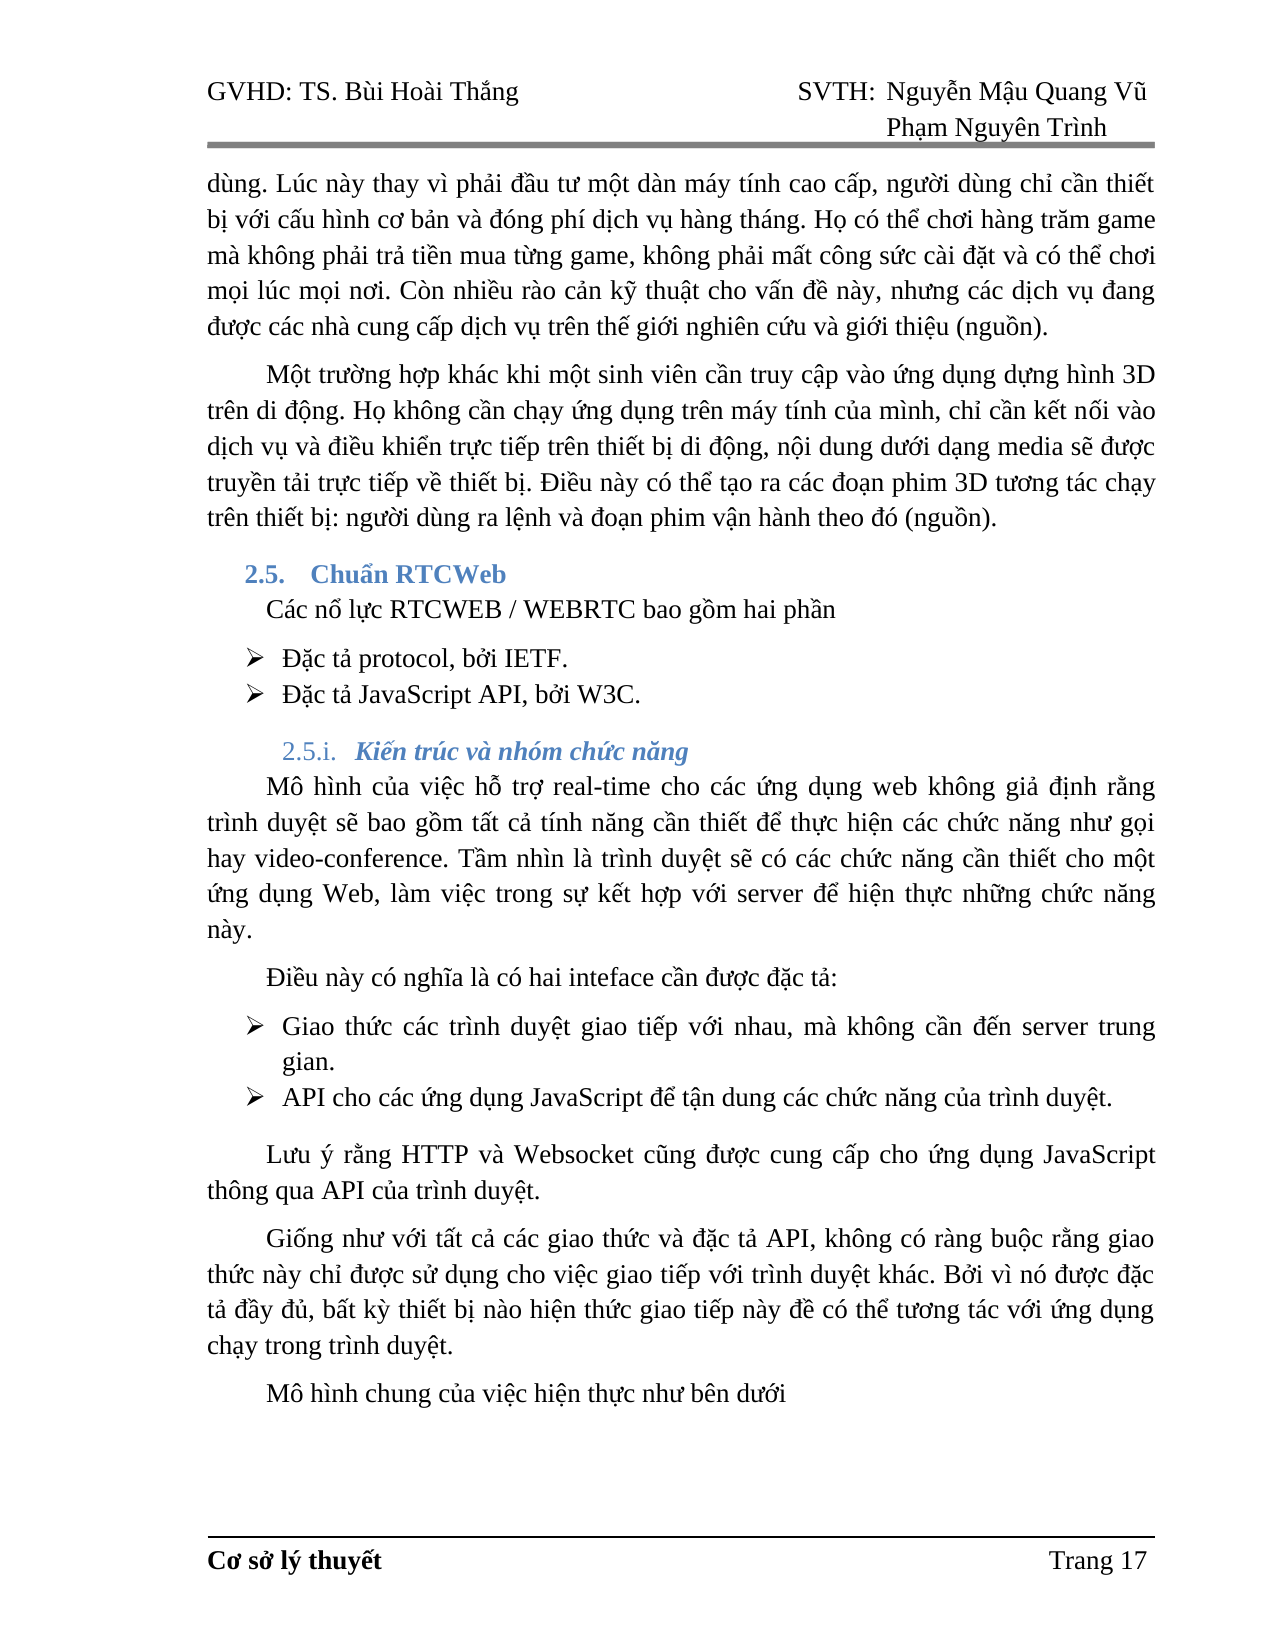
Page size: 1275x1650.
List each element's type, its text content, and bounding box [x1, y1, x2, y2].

text Một trường hợp khác khi một sinh viên cần truy cập vào ứng dụng dựng hình 3D trên di động. Họ không cần chạy ứng dụng trên máy tính của mình, chỉ cần kết nối vào dịch vụ và điều khiển trực tiếp trên thiết bị di động, nội dung dưới dạng media sẽ được truyền tải trực tiếp về thiết bị. Điều này có thể tạo ra các đoạn phim 3D tương tác chạy trên thiết bị: người dùng ra lệnh và đoạn phim vận hành theo đó (nguồn). [207, 358, 1157, 532]
list Đặc tả protocol, bởi IETF. [244, 642, 1157, 673]
text Chuẩn RTCWeb [244, 558, 1157, 589]
list API cho các ứng dụng JavaScript để tận dung các chức năng của trình duyệt. [244, 1081, 1157, 1112]
text Kiến trúc và nhóm chức năng [282, 734, 1157, 766]
list Đặc tả JavaScript API, bởi W3C. [244, 678, 1157, 709]
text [207, 167, 1157, 341]
text Điều này có nghĩa là có hai inteface cần được đặc tả: [207, 961, 1157, 993]
list Giao thức các trình duyệt giao tiếp với nhau, mà không cần đến server trung gian. [244, 1010, 1157, 1077]
text Mô hình chung của việc hiện thực như bên dưới [207, 1377, 1157, 1408]
text Giống như với tất cả các giao thức và đặc tả API, không có ràng buộc rằng giao thức này chỉ được sử dụng cho việc giao tiếp với trình duyệt khác. Bởi vì nó được đặc tả đầy đủ, bất kỳ thiết bị nào hiện thức giao tiếp này đề có thể tương tác với ứng dụng chạy trong trình duyệt. [207, 1222, 1157, 1360]
text Lưu ý rằng HTTP và Websocket cũng được cung cấp cho ứng dụng JavaScript thông qua API của trình duyệt. [207, 1138, 1157, 1205]
text Mô hình của việc hỗ trợ real-time cho các ứng dụng web không giả định rằng trình duyệt sẽ bao gồm tất cả tính năng cần thiết để thực hiện các chức năng như gọi hay video-conference. Tầm nhìn là trình duyệt sẽ có các chức năng cần thiết cho một ứng dụng Web, làm việc trong sự kết hợp với server để hiện thực những chức năng này. [207, 770, 1157, 944]
text Các nổ lực RTCWEB / WEBRTC bao gồm hai phần [207, 594, 1157, 625]
